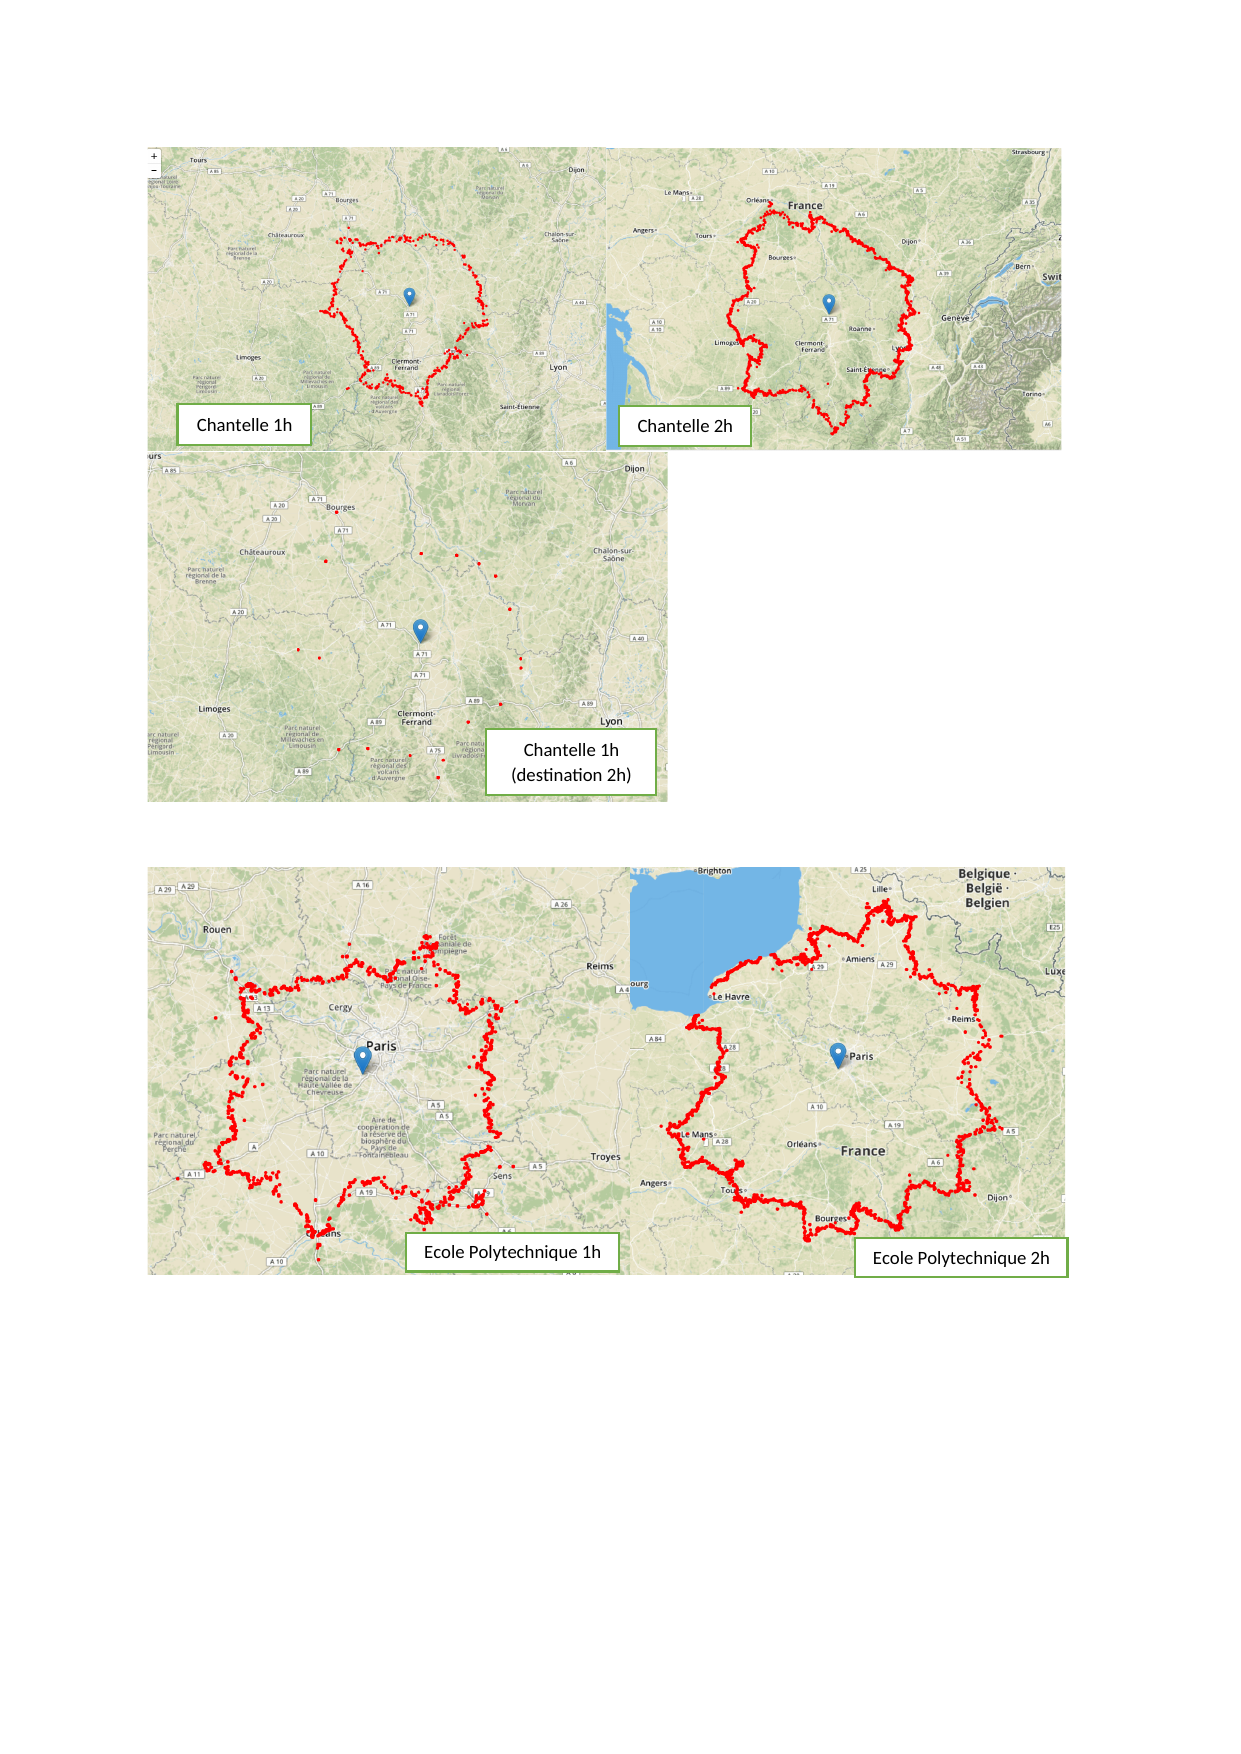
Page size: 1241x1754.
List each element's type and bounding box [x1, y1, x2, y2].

picture [147, 452, 668, 802]
picture [147, 147, 1062, 451]
picture [147, 867, 1065, 1275]
